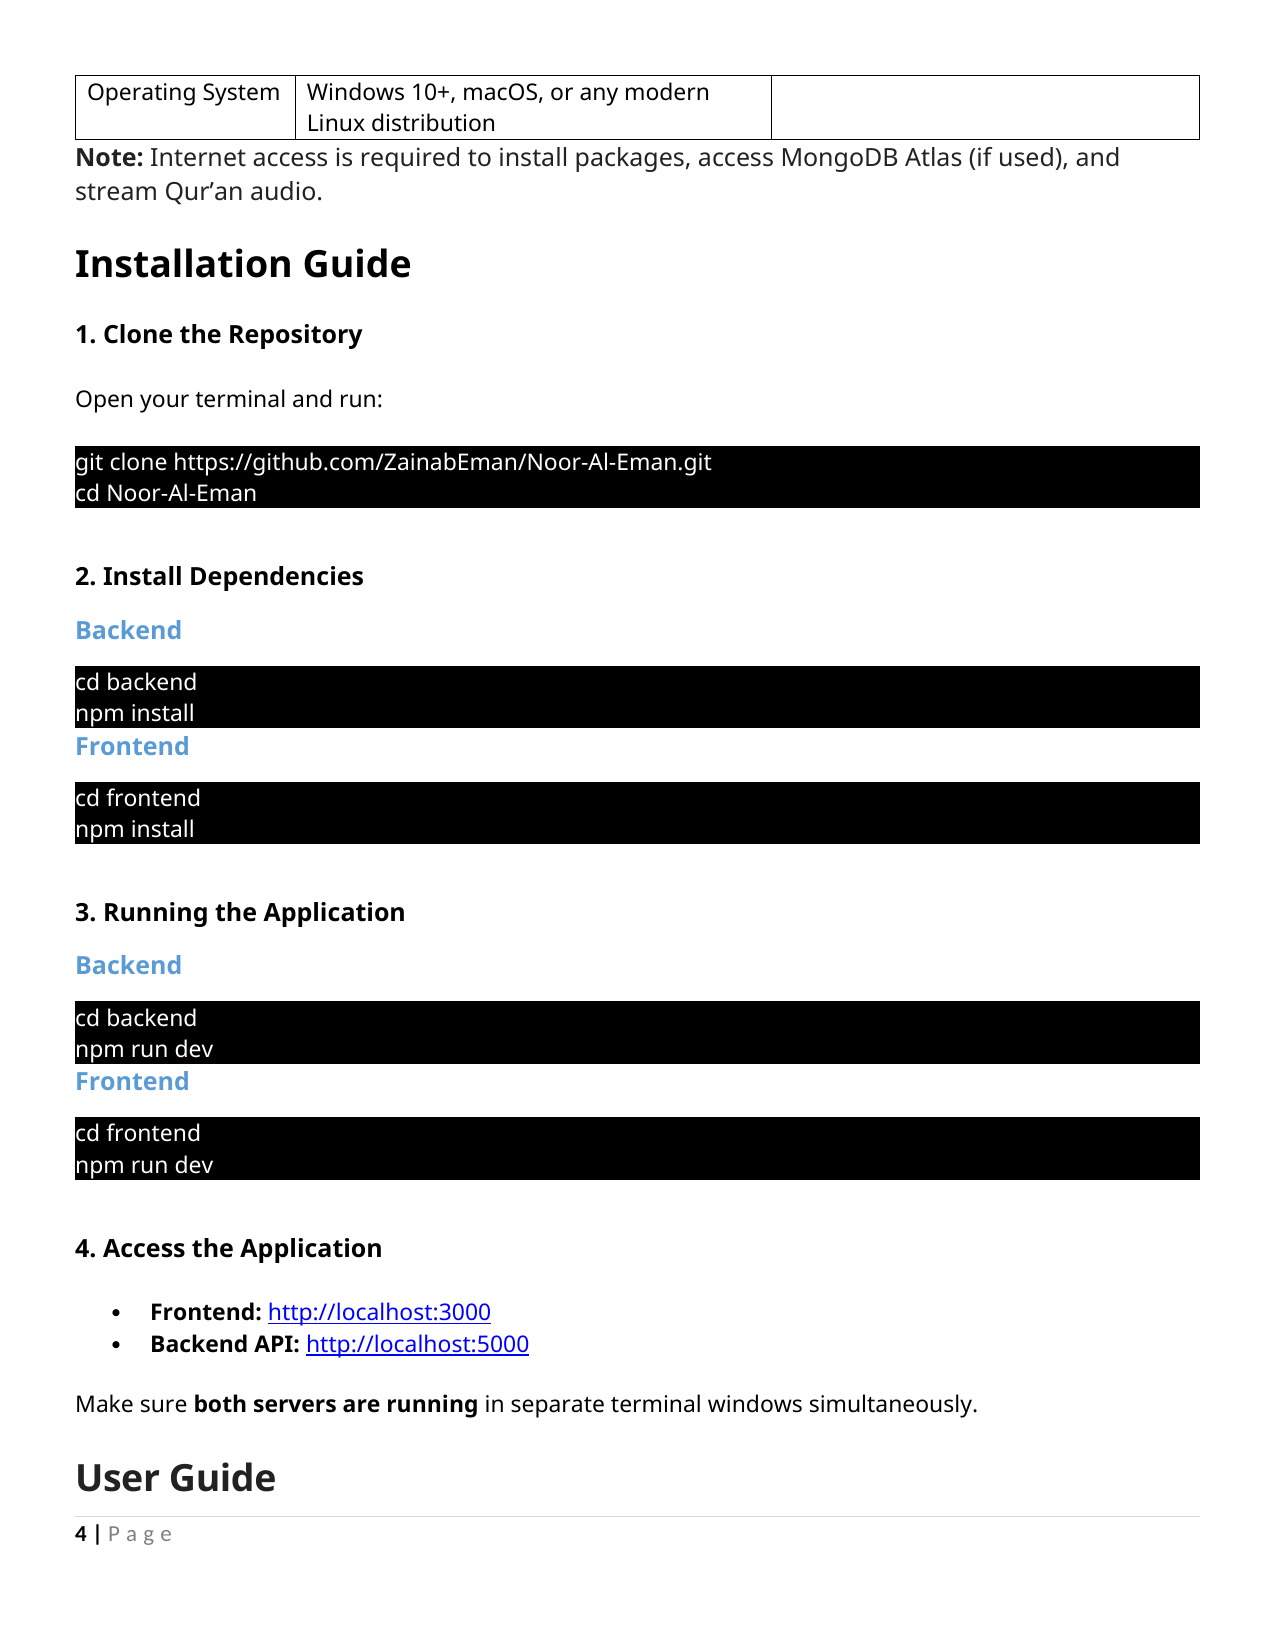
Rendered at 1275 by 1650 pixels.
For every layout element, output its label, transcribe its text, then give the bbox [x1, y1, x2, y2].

text Open your terminal and run: [75, 383, 1200, 414]
table_cell Operating System [76, 76, 295, 138]
text 2. Install Dependencies [75, 559, 1200, 593]
list Frontend: http://localhost:3000 [112, 1296, 1200, 1327]
text Make sure both servers are running in separate terminal windows simultaneously. [75, 1388, 1200, 1419]
text cd Noor-Al-Eman [75, 477, 1200, 508]
text npm run dev [75, 1033, 1200, 1064]
table_cell [772, 76, 1199, 138]
text npm install [75, 813, 1200, 844]
text cd backend [75, 666, 1200, 697]
subtitle Installation Guide [75, 237, 1200, 288]
subtitle User Guide [75, 1451, 1200, 1502]
text 4. Access the Application [75, 1230, 1200, 1264]
text npm run dev [75, 1149, 1200, 1180]
text Frontend [75, 728, 1200, 762]
text git clone https://github.com/ZainabEman/Noor-Al-Eman.git [75, 446, 1200, 477]
text cd frontend [75, 782, 1200, 813]
text Backend [75, 948, 1200, 982]
table_cell Windows 10+, macOS, or any modern Linux distribution [296, 76, 771, 138]
list Backend API: http://localhost:5000 [112, 1327, 1200, 1359]
text npm install [75, 697, 1200, 728]
text 1. Clone the Repository [75, 317, 1200, 351]
text 3. Running the Application [75, 894, 1200, 929]
text cd backend [75, 1001, 1200, 1033]
text Backend [75, 612, 1200, 646]
text Note: Internet access is required to install packages, access MongoDB Atlas (if used), and stream Qur’an audio. [75, 140, 1200, 208]
text Frontend [75, 1064, 1200, 1098]
text cd frontend [75, 1117, 1200, 1149]
